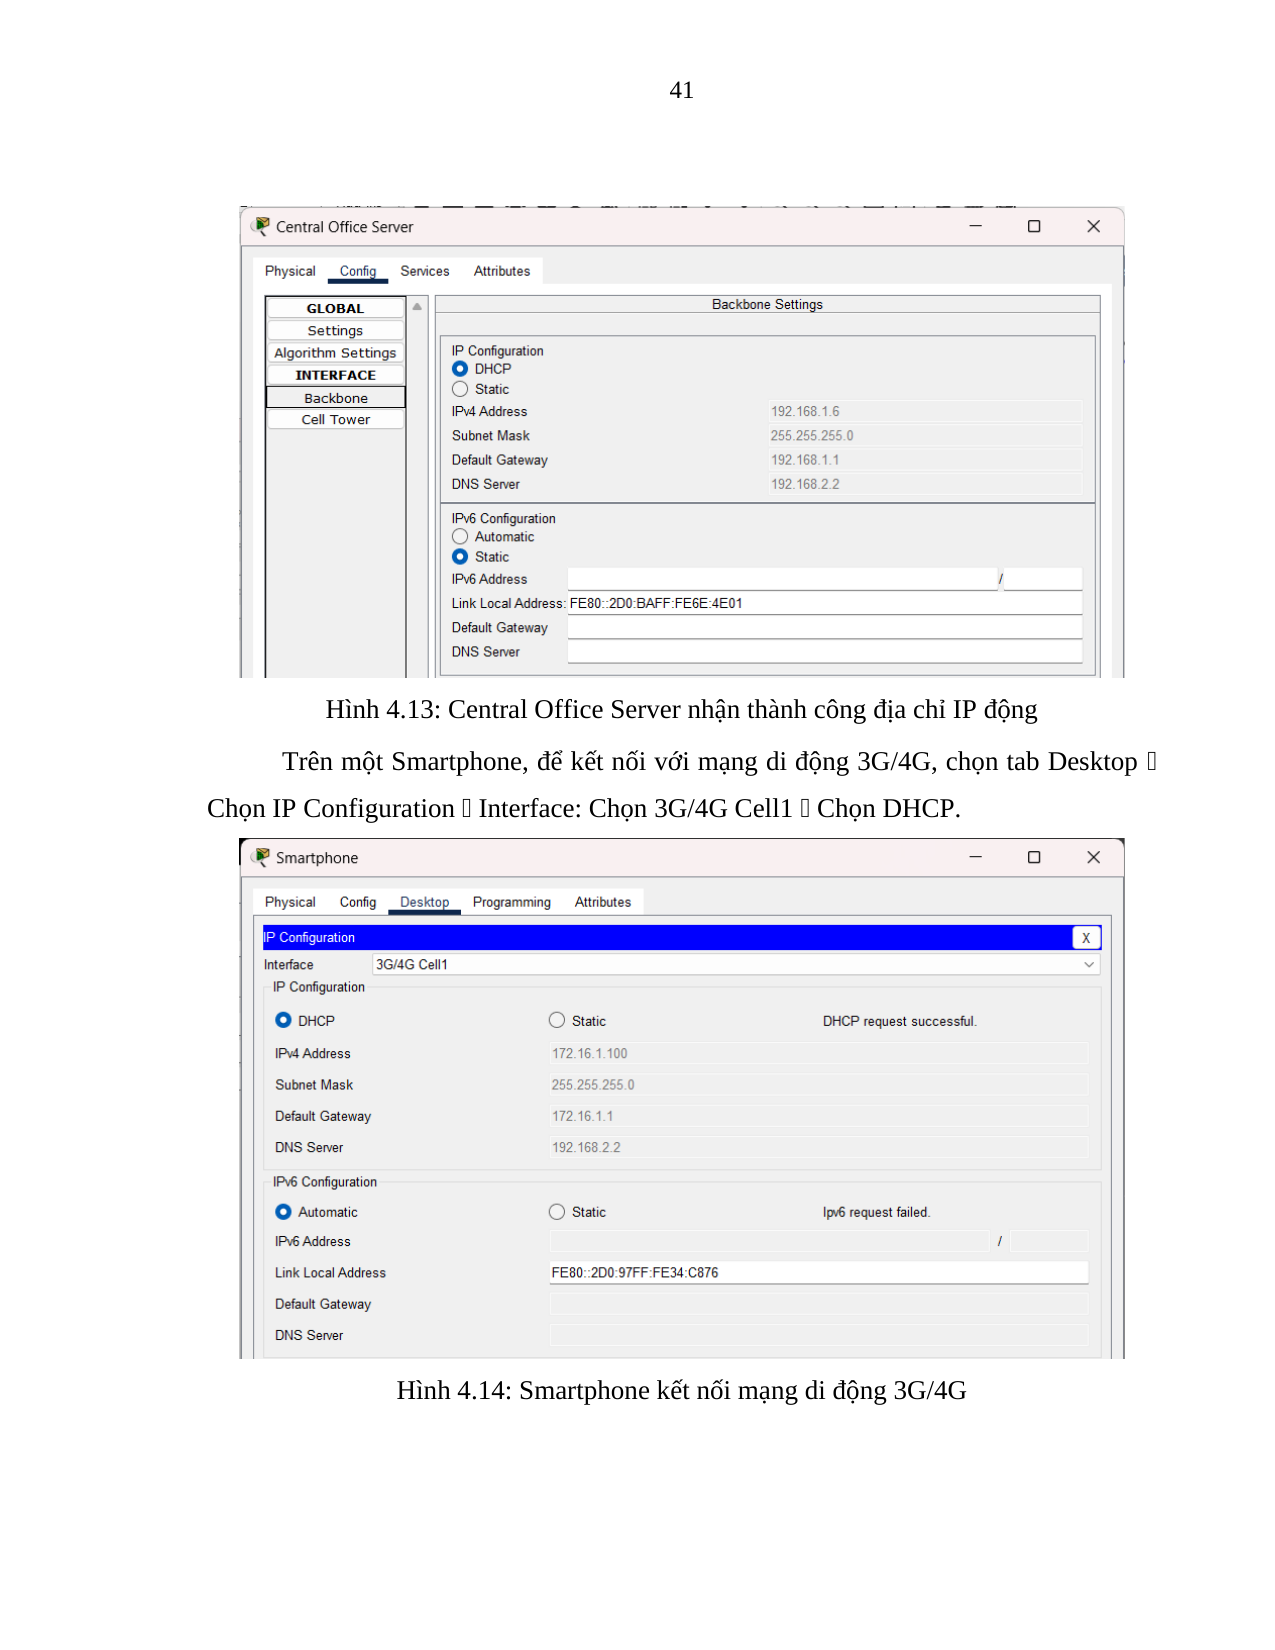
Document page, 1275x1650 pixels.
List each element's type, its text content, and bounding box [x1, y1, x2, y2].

text Hình 4.14: Smartphone kết nối mạng di động 3G/4G [207, 1374, 1157, 1405]
text Hình 4.13: Central Office Server nhận thành công địa chỉ IP động [207, 693, 1157, 724]
picture [239, 206, 1125, 678]
picture [239, 838, 1125, 1359]
text Trên một Smartphone, để kết nối với mạng di động 3G/4G, chọn tab Desktop Chọn IP Configuration Interface: Chọn 3G/4G Cell1 Chọn DHCP. [207, 745, 1157, 823]
